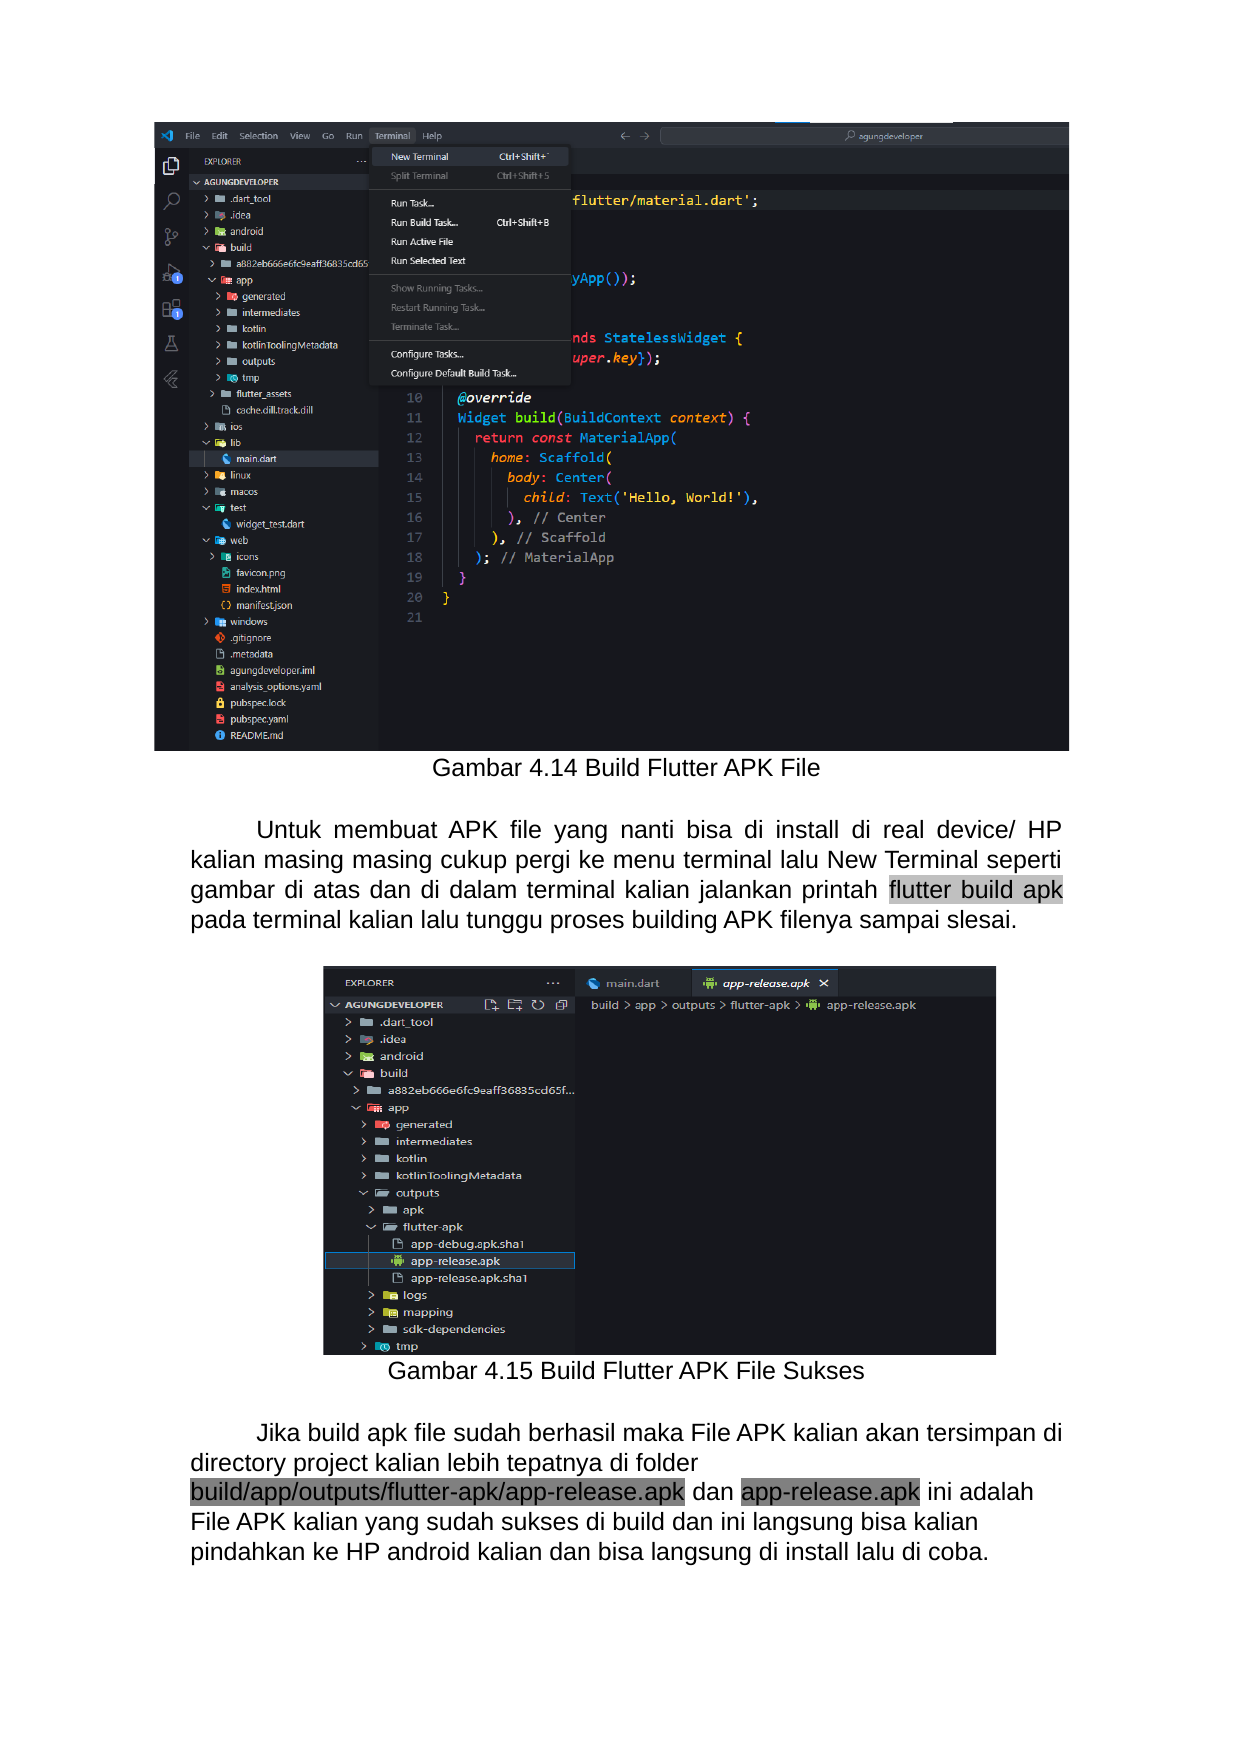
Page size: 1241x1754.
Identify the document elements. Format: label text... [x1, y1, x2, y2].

picture [154, 122, 1070, 751]
subtitle Gambar 4.15 Build Flutter APK File Sukses [193, 1356, 1060, 1385]
subtitle Gambar 4.14 Build Flutter APK File [193, 753, 1060, 782]
picture [323, 966, 997, 1355]
text Jika build apk file sudah berhasil maka File APK kalian akan tersimpan di directory project kalian lebih tepatnya di folder build/app/outputs/flutter-apk/app-release.apk dan app-release.apk ini adalah File APK kalian yang sudah sukses di build dan ini langsung bisa kalian pindahkan ke HP android kalian dan bisa langsung di install lalu di coba. [190, 1418, 1063, 1566]
text Untuk membuat APK file yang nanti bisa di install di real device/ HP kalian masing masing cukup pergi ke menu terminal lalu New Terminal seperti gambar di atas dan di dalam terminal kalian jalankan printah flutter build apk pada terminal kalian lalu tunggu proses building APK filenya sampai slesai. [190, 816, 1063, 934]
